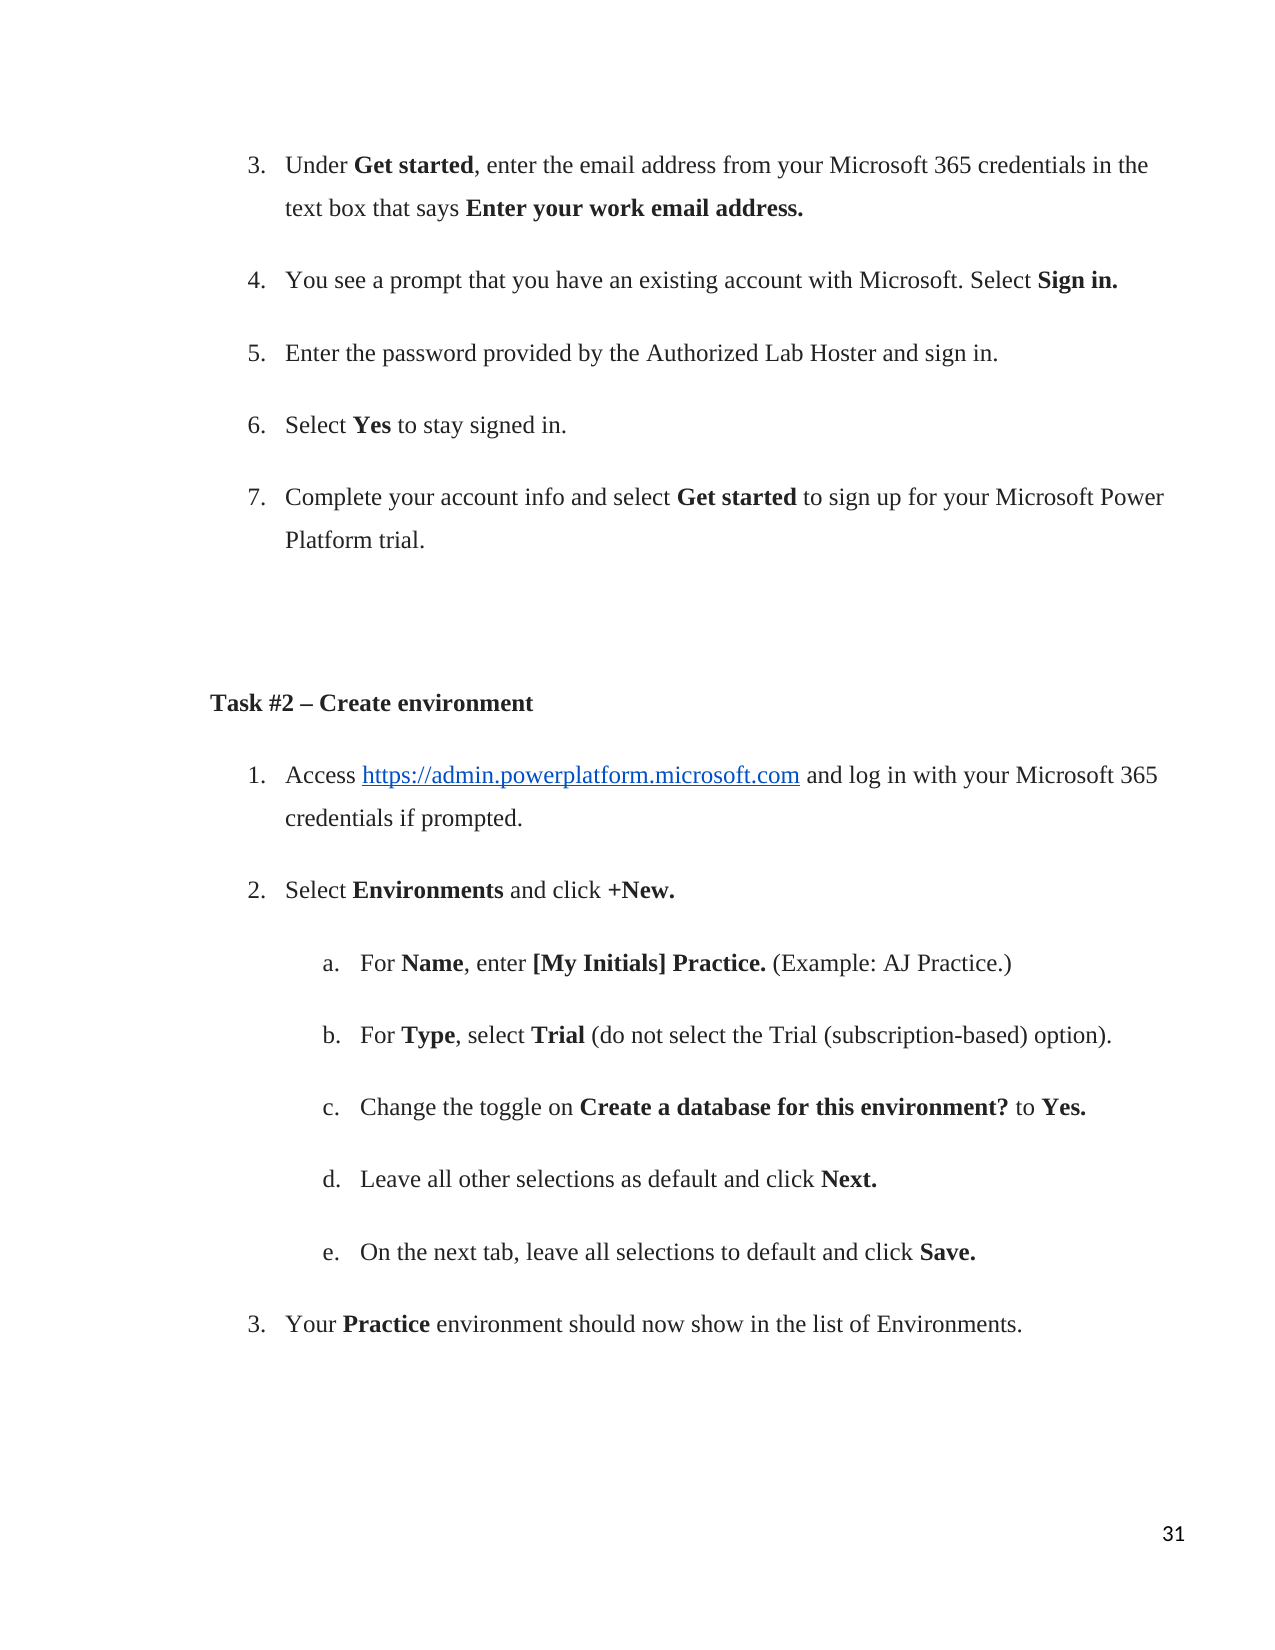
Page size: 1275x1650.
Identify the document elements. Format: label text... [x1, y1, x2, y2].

list Your Practice environment should now show in the list of Environments. [247, 1309, 1185, 1338]
list Leave all other selections as default and click Next. [322, 1164, 1185, 1193]
list Under Get started, enter the email address from your Microsoft 365 credentials in the text box that says Enter your work email address. [247, 150, 1185, 222]
list Change the toggle on Create a database for this environment? to Yes. [322, 1092, 1185, 1121]
list For Name, enter [My Initials] Practice. (Example: AJ Practice.) [322, 948, 1185, 976]
list Enter the password provided by the Authorized Lab Hoster and sign in. [247, 338, 1185, 366]
list Select Environments and click +New. [247, 875, 1185, 904]
list On the next tab, leave all selections to default and click Save. [322, 1237, 1185, 1266]
subtitle Task #2 – Create environment [210, 688, 1185, 716]
list You see a prompt that you have an existing account with Microsoft. Select Sign in. [247, 265, 1185, 294]
list Complete your account info and select Get started to sign up for your Microsoft Power Platform trial. [247, 482, 1185, 554]
list Access https://admin.powerplatform.microsoft.com and log in with your Microsoft 365 credentials if prompted. [247, 760, 1185, 832]
list For Type, select Trial (do not select the Trial (subscription-based) option). [322, 1020, 1185, 1049]
list Select Yes to stay signed in. [247, 410, 1185, 439]
